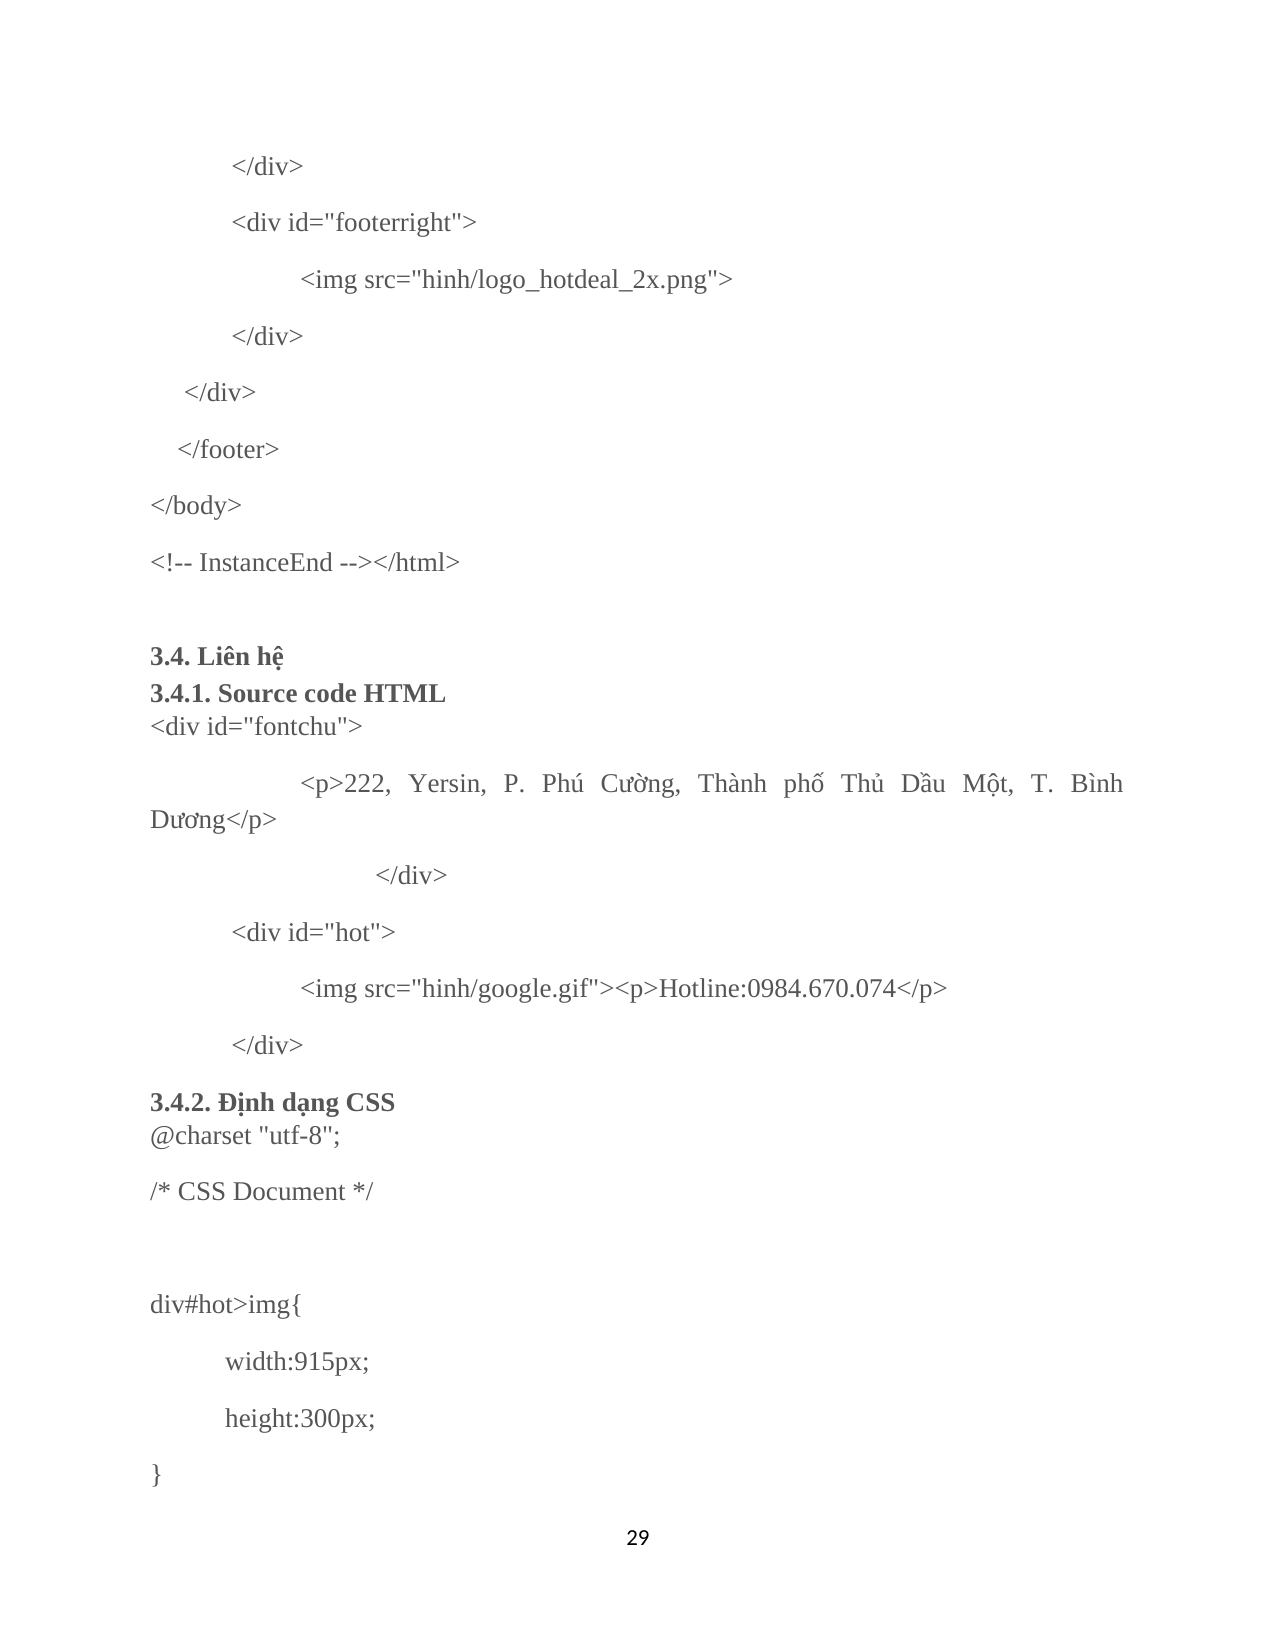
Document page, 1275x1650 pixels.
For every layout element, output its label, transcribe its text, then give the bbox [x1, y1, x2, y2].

text </footer> [150, 433, 1125, 464]
text <img src="hinh/google.gif"><p>Hotline:0984.670.074</p> [150, 972, 1125, 1004]
text <img src="hinh/logo_hotdeal_2x.png"> [150, 263, 1125, 294]
text <p>222, Yersin, P. Phú Cường, Thành phố Thủ Dầu Một, T. Bình Dương</p> [150, 767, 1125, 834]
text </div> [150, 1029, 1125, 1060]
text </div> [150, 859, 1125, 891]
text } [150, 1458, 1125, 1489]
text <!-- InstanceEnd --></html> [150, 546, 1125, 577]
subtitle 3.4. Liên hệ [150, 640, 1125, 671]
subtitle 3.4.2. Định dạng CSS [150, 1086, 1125, 1117]
text <div id="footerright"> [150, 207, 1125, 238]
text </div> [150, 376, 1125, 407]
text <div id="hot"> [150, 916, 1125, 947]
text /* CSS Document */ [150, 1175, 1125, 1207]
text <div id="fontchu"> [150, 711, 1125, 742]
subtitle 3.4.1. Source code HTML [150, 677, 1125, 708]
text width:915px; [150, 1345, 1125, 1376]
text </div> [150, 320, 1125, 351]
text @charset "utf-8"; [150, 1119, 1125, 1150]
text </div> [150, 150, 1125, 181]
text </body> [150, 489, 1125, 521]
text height:300px; [150, 1402, 1125, 1433]
text div#hot>img{ [150, 1288, 1125, 1320]
